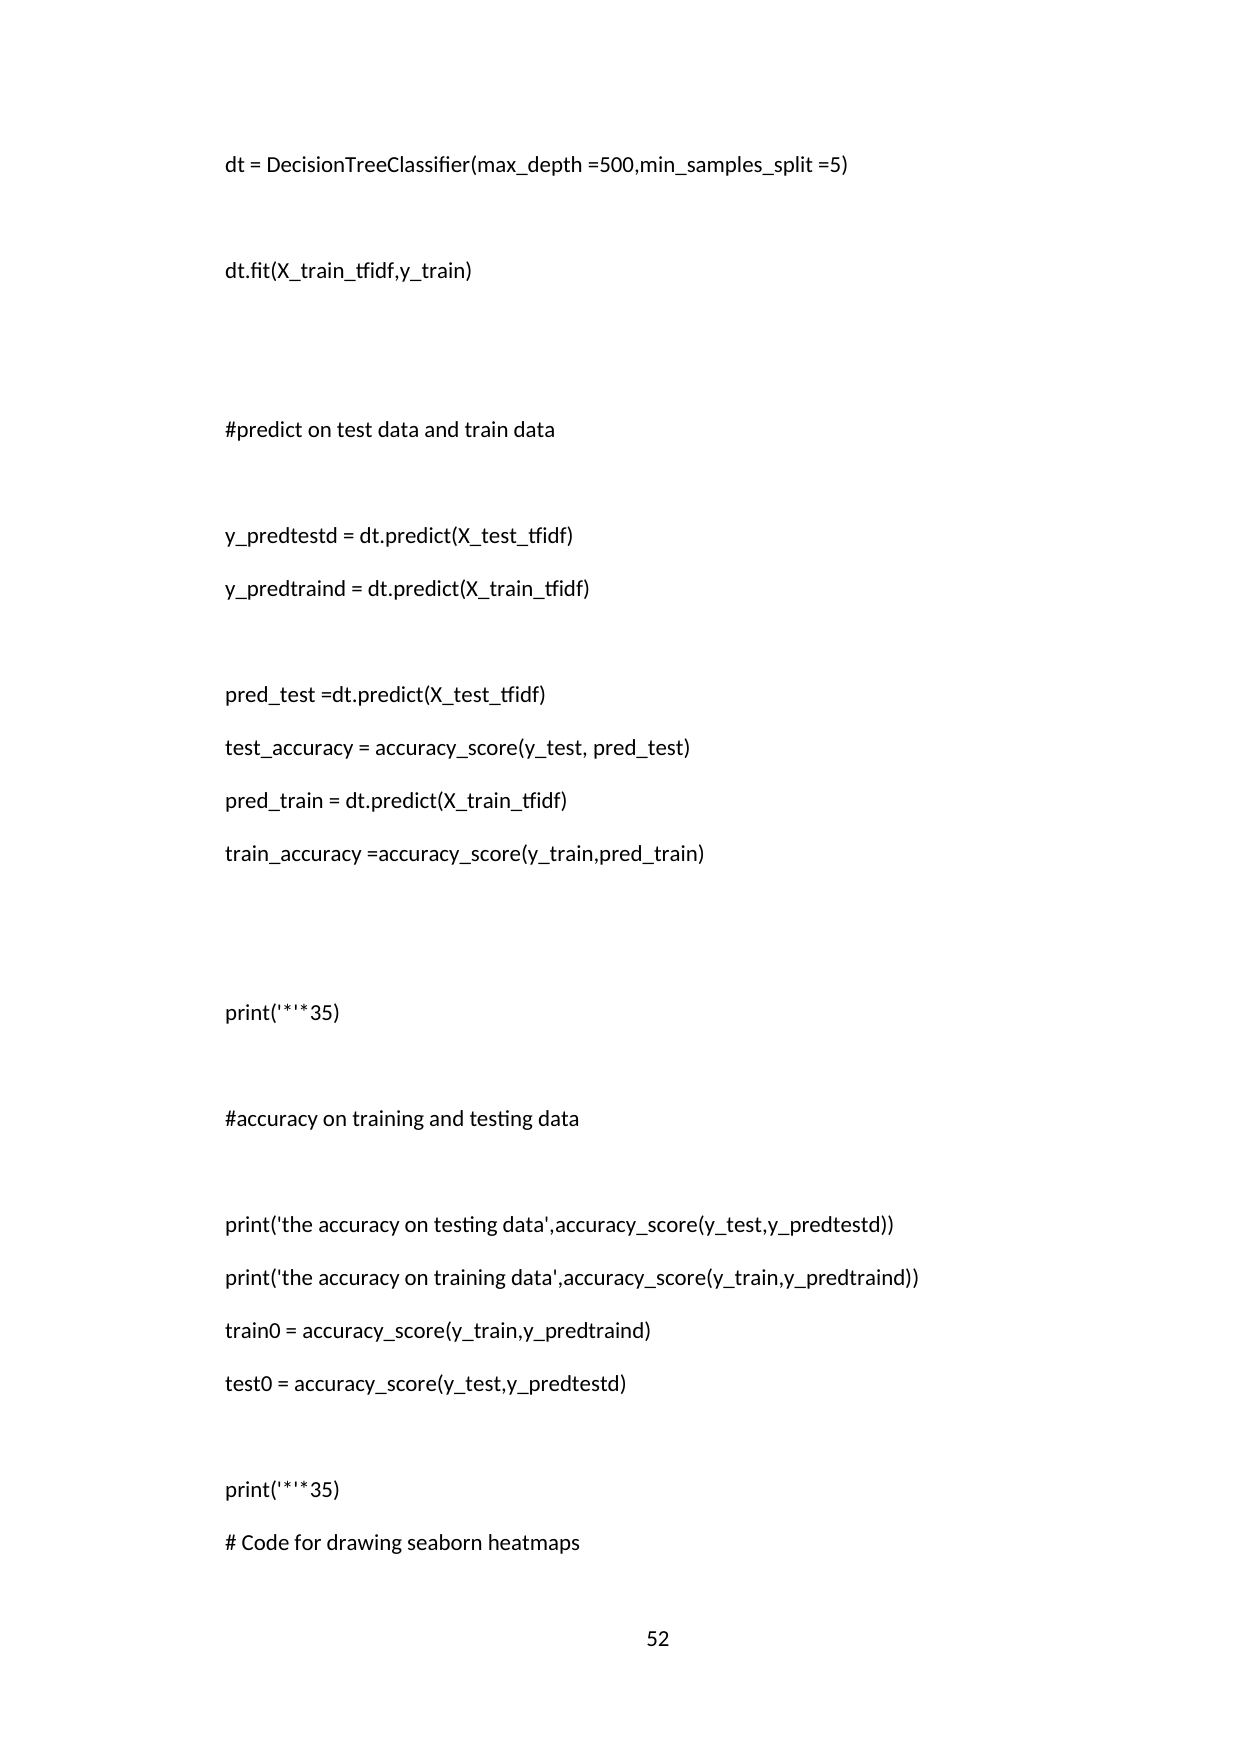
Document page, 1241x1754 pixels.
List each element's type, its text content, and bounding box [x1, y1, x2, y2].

text print('the accuracy on testing data',accuracy_score(y_test,y_predtestd)) [225, 1210, 1090, 1238]
text train0 = accuracy_score(y_train,y_predtraind) [225, 1316, 1090, 1344]
text #accuracy on training and testing data [225, 1104, 1090, 1132]
text y_predtestd = dt.predict(X_test_tfidf) [225, 521, 1090, 549]
text test0 = accuracy_score(y_test,y_predtestd) [225, 1369, 1090, 1397]
text test_accuracy = accuracy_score(y_test, pred_test) [225, 733, 1090, 761]
text dt.fit(X_train_tfidf,y_train) [225, 256, 1090, 284]
text y_predtraind = dt.predict(X_train_tfidf) [225, 574, 1090, 602]
text #predict on test data and train data [225, 415, 1090, 443]
text # Code for drawing seaborn heatmaps [225, 1528, 1090, 1557]
text dt = DecisionTreeClassifier(max_depth =500,min_samples_split =5) [225, 150, 1090, 178]
text print('the accuracy on training data',accuracy_score(y_train,y_predtraind)) [225, 1263, 1090, 1291]
text print('*'*35) [225, 1476, 1090, 1503]
text train_accuracy =accuracy_score(y_train,pred_train) [225, 839, 1090, 867]
text pred_test =dt.predict(X_test_tfidf) [225, 680, 1090, 708]
text pred_train = dt.predict(X_train_tfidf) [225, 786, 1090, 814]
text print('*'*35) [225, 998, 1090, 1026]
